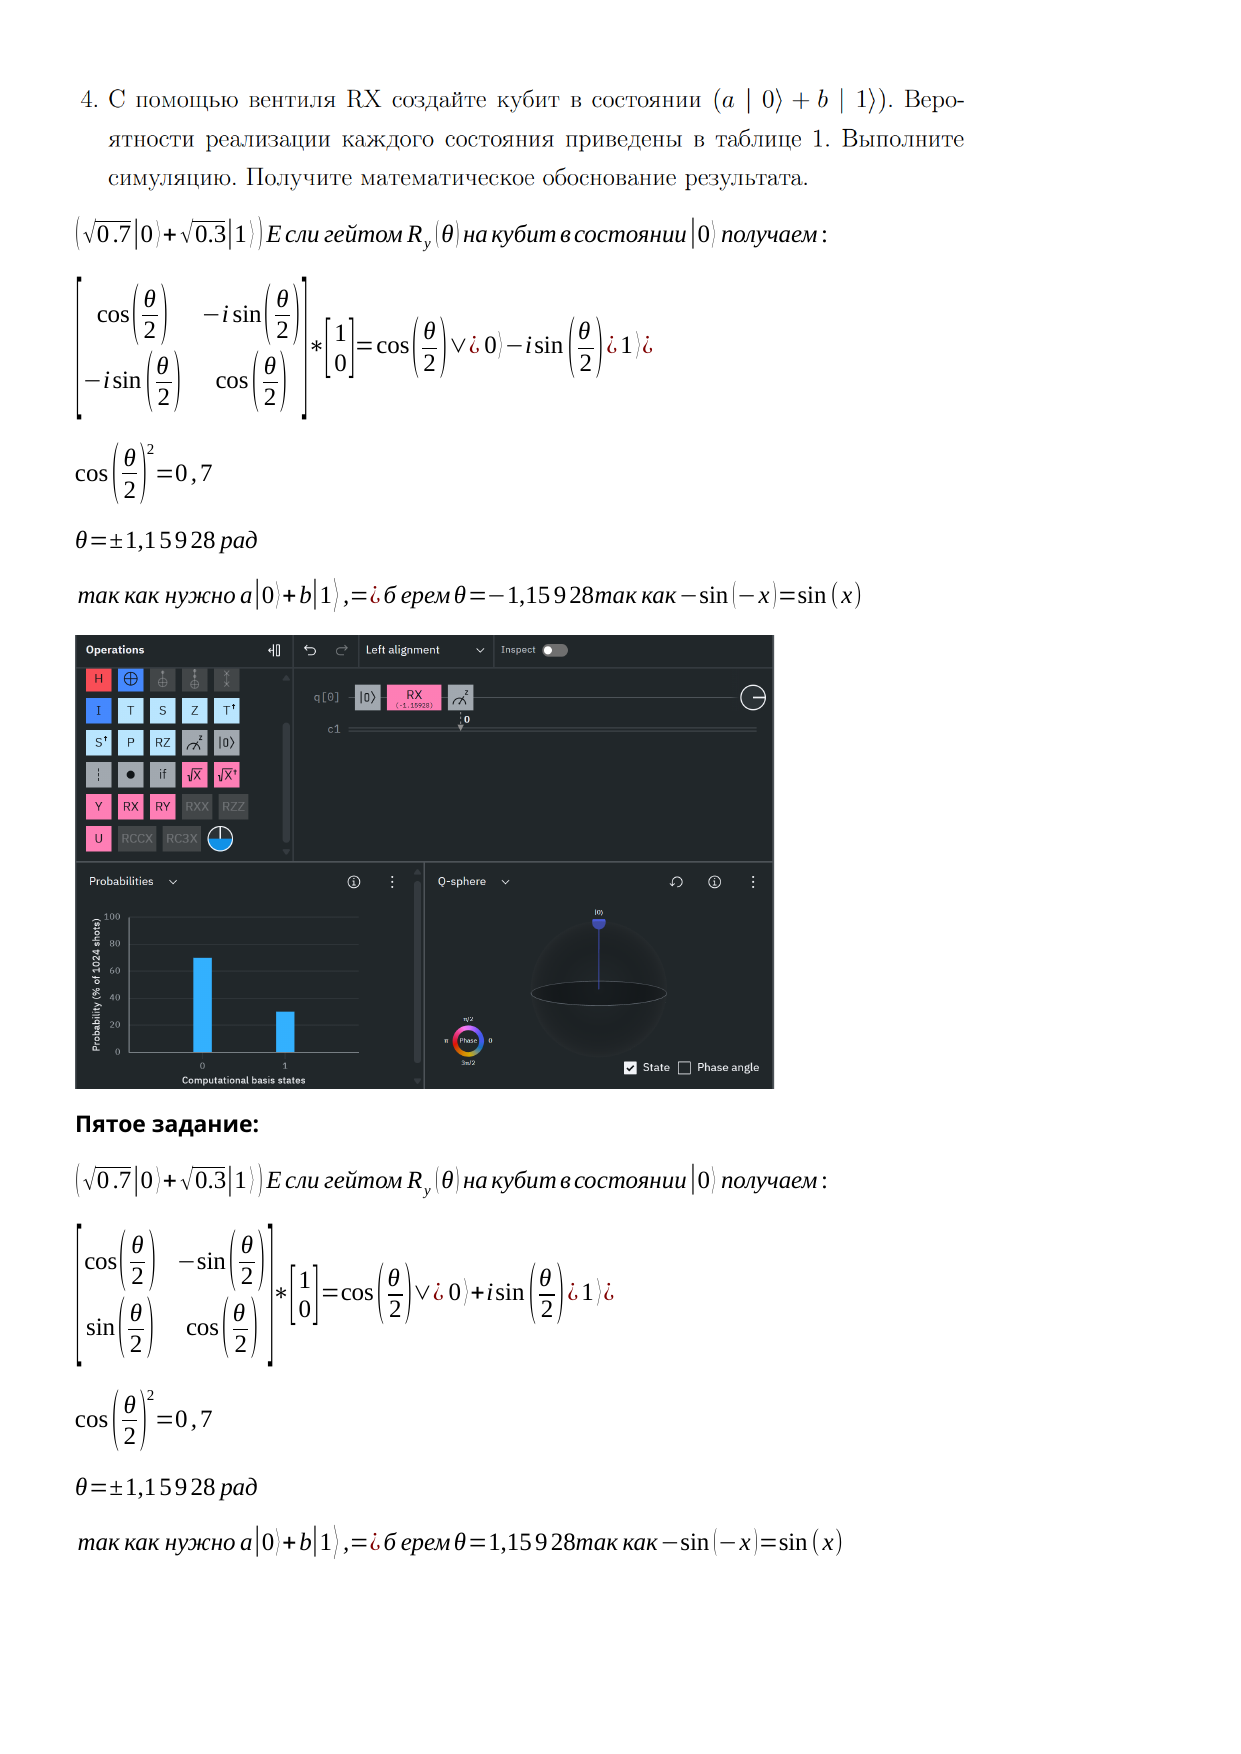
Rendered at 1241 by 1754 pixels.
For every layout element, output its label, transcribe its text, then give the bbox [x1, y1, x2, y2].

text Пятое задание: [75, 1108, 1165, 1139]
picture [75, 635, 775, 1089]
picture [75, 75, 977, 193]
